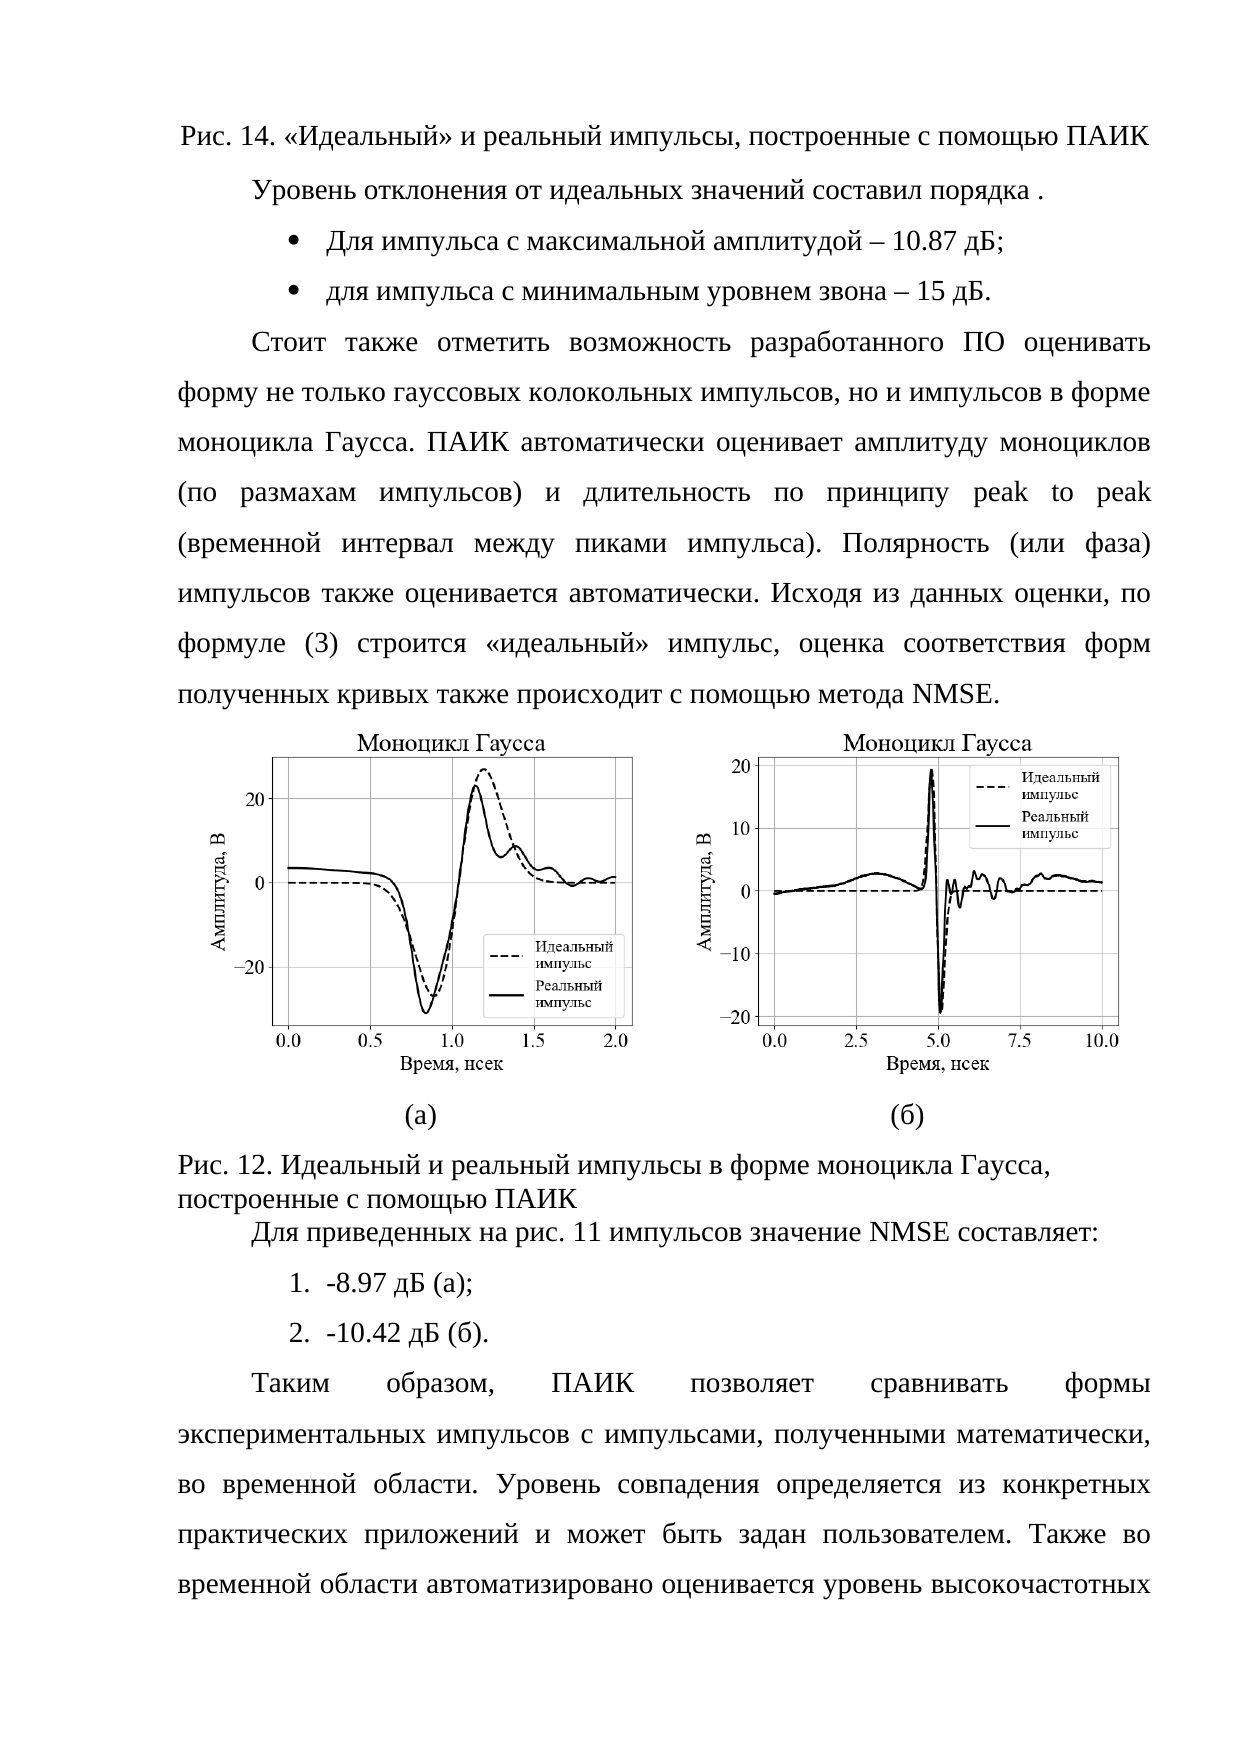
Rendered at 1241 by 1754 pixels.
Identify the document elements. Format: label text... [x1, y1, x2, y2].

picture [689, 726, 1126, 1081]
list Для импульса с максимальной амплитудой – 10.87 дБ; [288, 223, 1152, 256]
list -8.97 дБ (а); [288, 1265, 1152, 1298]
text Рис. 12. Идеальный и реальный импульсы в форме моноцикла Гаусса, построенные с помощью ПАИК [177, 1147, 1152, 1214]
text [177, 1365, 1152, 1600]
table_header [664, 726, 1151, 1097]
text Стоит также отметить возможность разработанного ПО оценивать форму не только гауссовых колокольных импульсов, но и импульсов в форме моноцикла Гаусса. ПАИК автоматически оценивает амплитуду моноциклов (по размахам импульсов) и длительность по принципу peak to peak (временной интервал между пиками импульса). Полярность (или фаза) импульсов также оценивается автоматически. Исходя из данных оценки, по формуле (3) строится «идеальный» импульс, оценка соответствия форм полученных кривых также происходит с помощью метода NMSE. [177, 324, 1152, 709]
list -10.42 дБ (б). [288, 1315, 1152, 1349]
table_cell (б) [664, 1097, 1151, 1147]
picture [203, 726, 638, 1081]
table_cell (а) [177, 1097, 664, 1147]
text Уровень отклонения от идеальных значений составил порядка . [177, 172, 1152, 206]
table_header [177, 726, 664, 1097]
text Для приведенных на рис. 11 импульсов значение NMSE составляет: [177, 1214, 1152, 1248]
list для импульса с минимальным уровнем звона – 15 дБ. [288, 273, 1152, 307]
